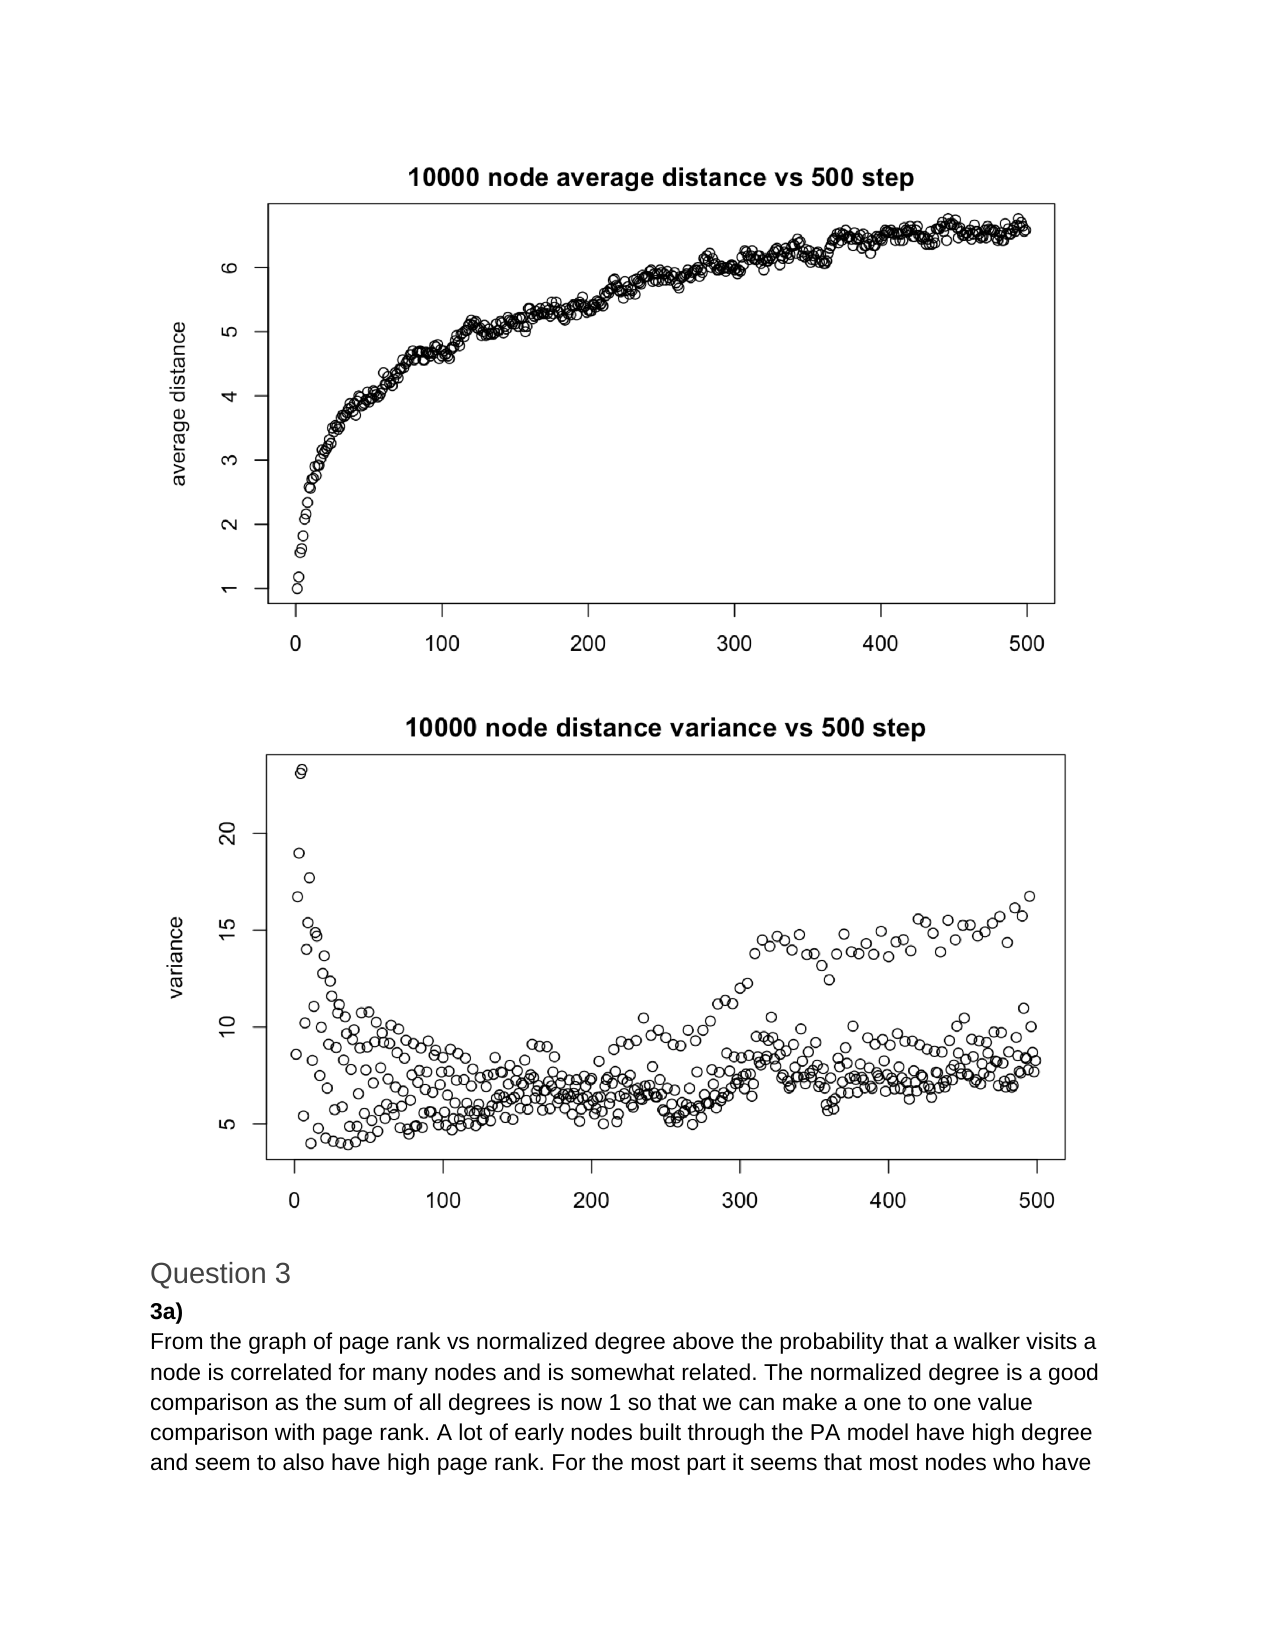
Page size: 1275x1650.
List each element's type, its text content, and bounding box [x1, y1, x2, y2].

picture [150, 150, 1125, 667]
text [150, 1328, 1125, 1476]
picture [150, 700, 1125, 1223]
text 3a) [150, 1298, 1125, 1324]
subtitle Question 3 [150, 1256, 1125, 1290]
